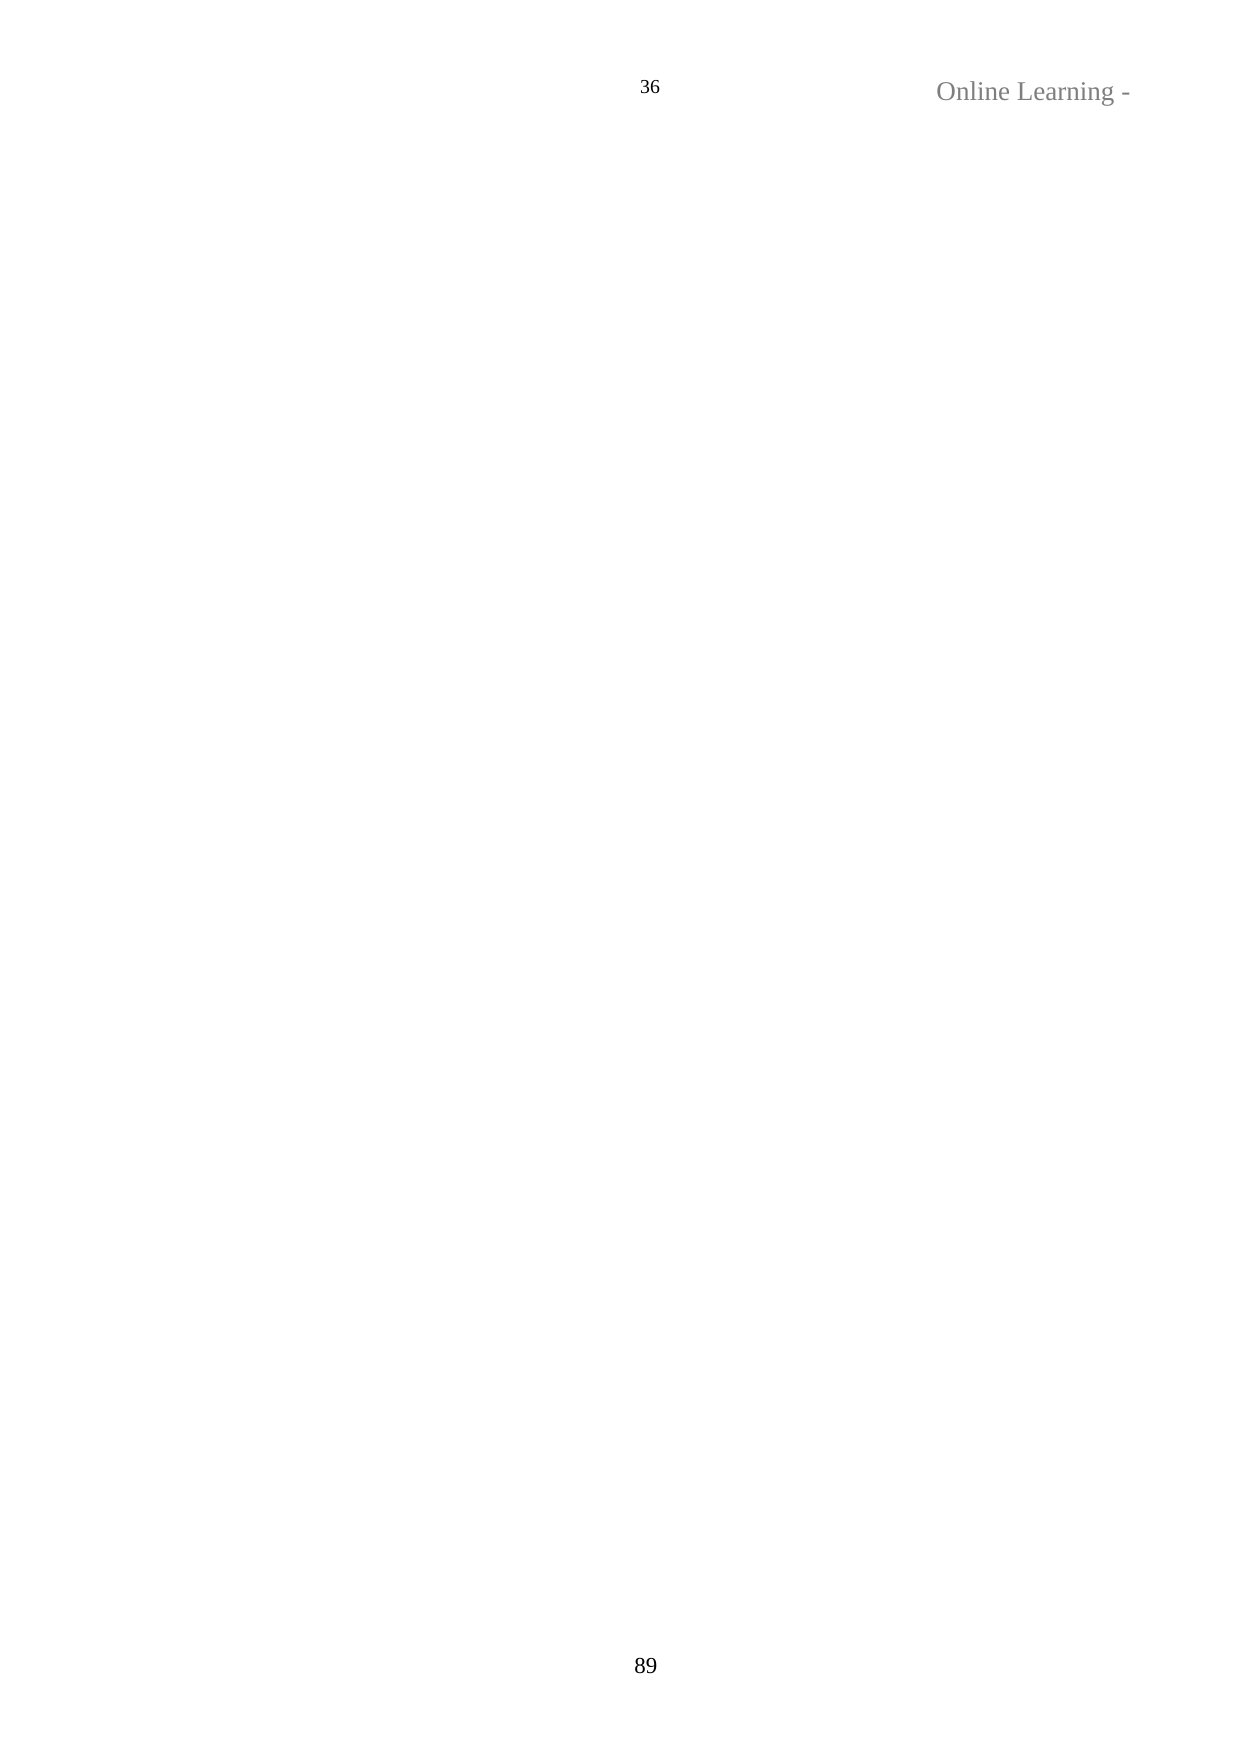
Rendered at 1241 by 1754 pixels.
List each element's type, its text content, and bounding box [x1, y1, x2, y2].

text 36 [127, 75, 1172, 98]
